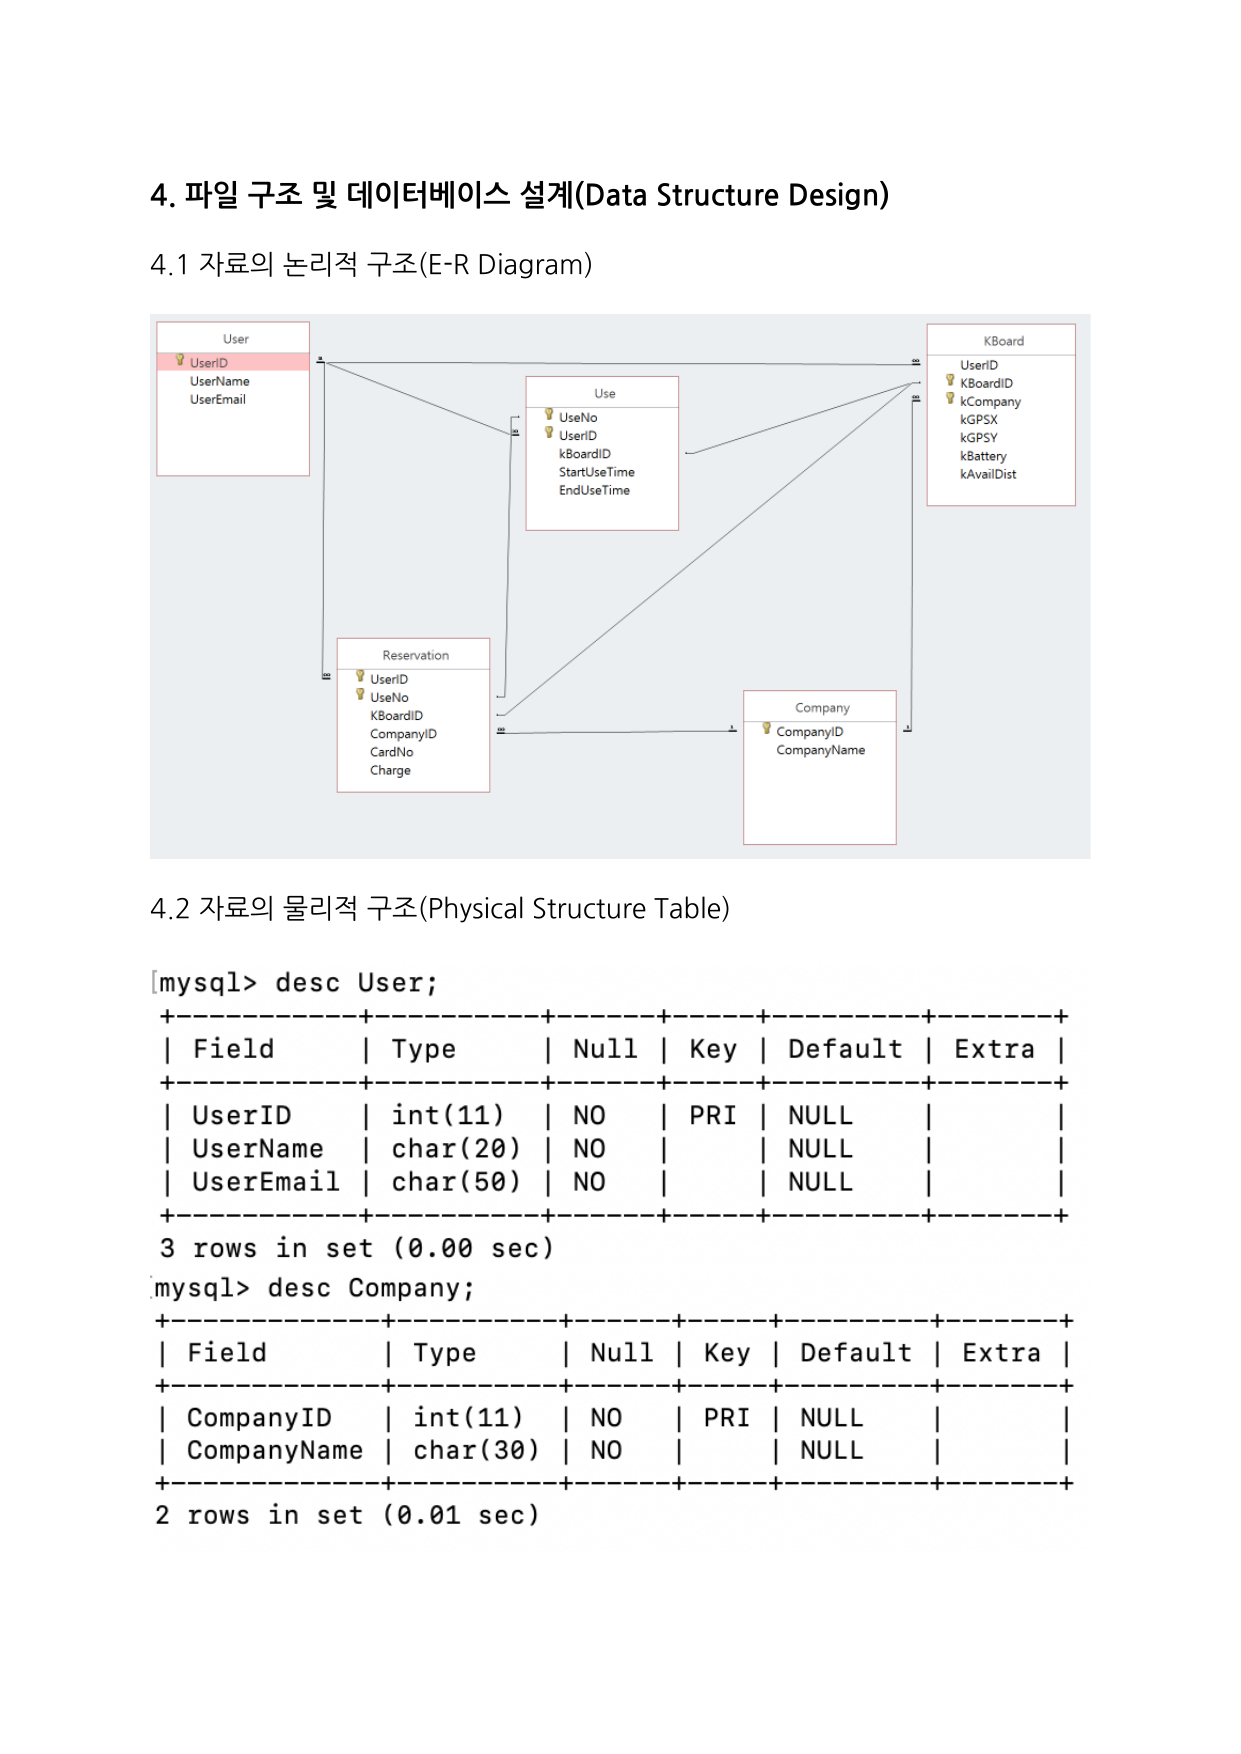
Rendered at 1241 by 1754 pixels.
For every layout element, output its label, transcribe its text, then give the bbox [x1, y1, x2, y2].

text 4. 파일 구조 및 데이터베이스 설계(Data Structure Design) [150, 177, 1090, 211]
text 4.2 자료의 물리적 구조(Physical Structure Table) [150, 892, 1090, 924]
picture [150, 1272, 1091, 1554]
picture [150, 963, 1091, 1269]
picture [150, 314, 1091, 859]
text 4.1 자료의 논리적 구조(E-R Diagram) [150, 249, 1090, 280]
